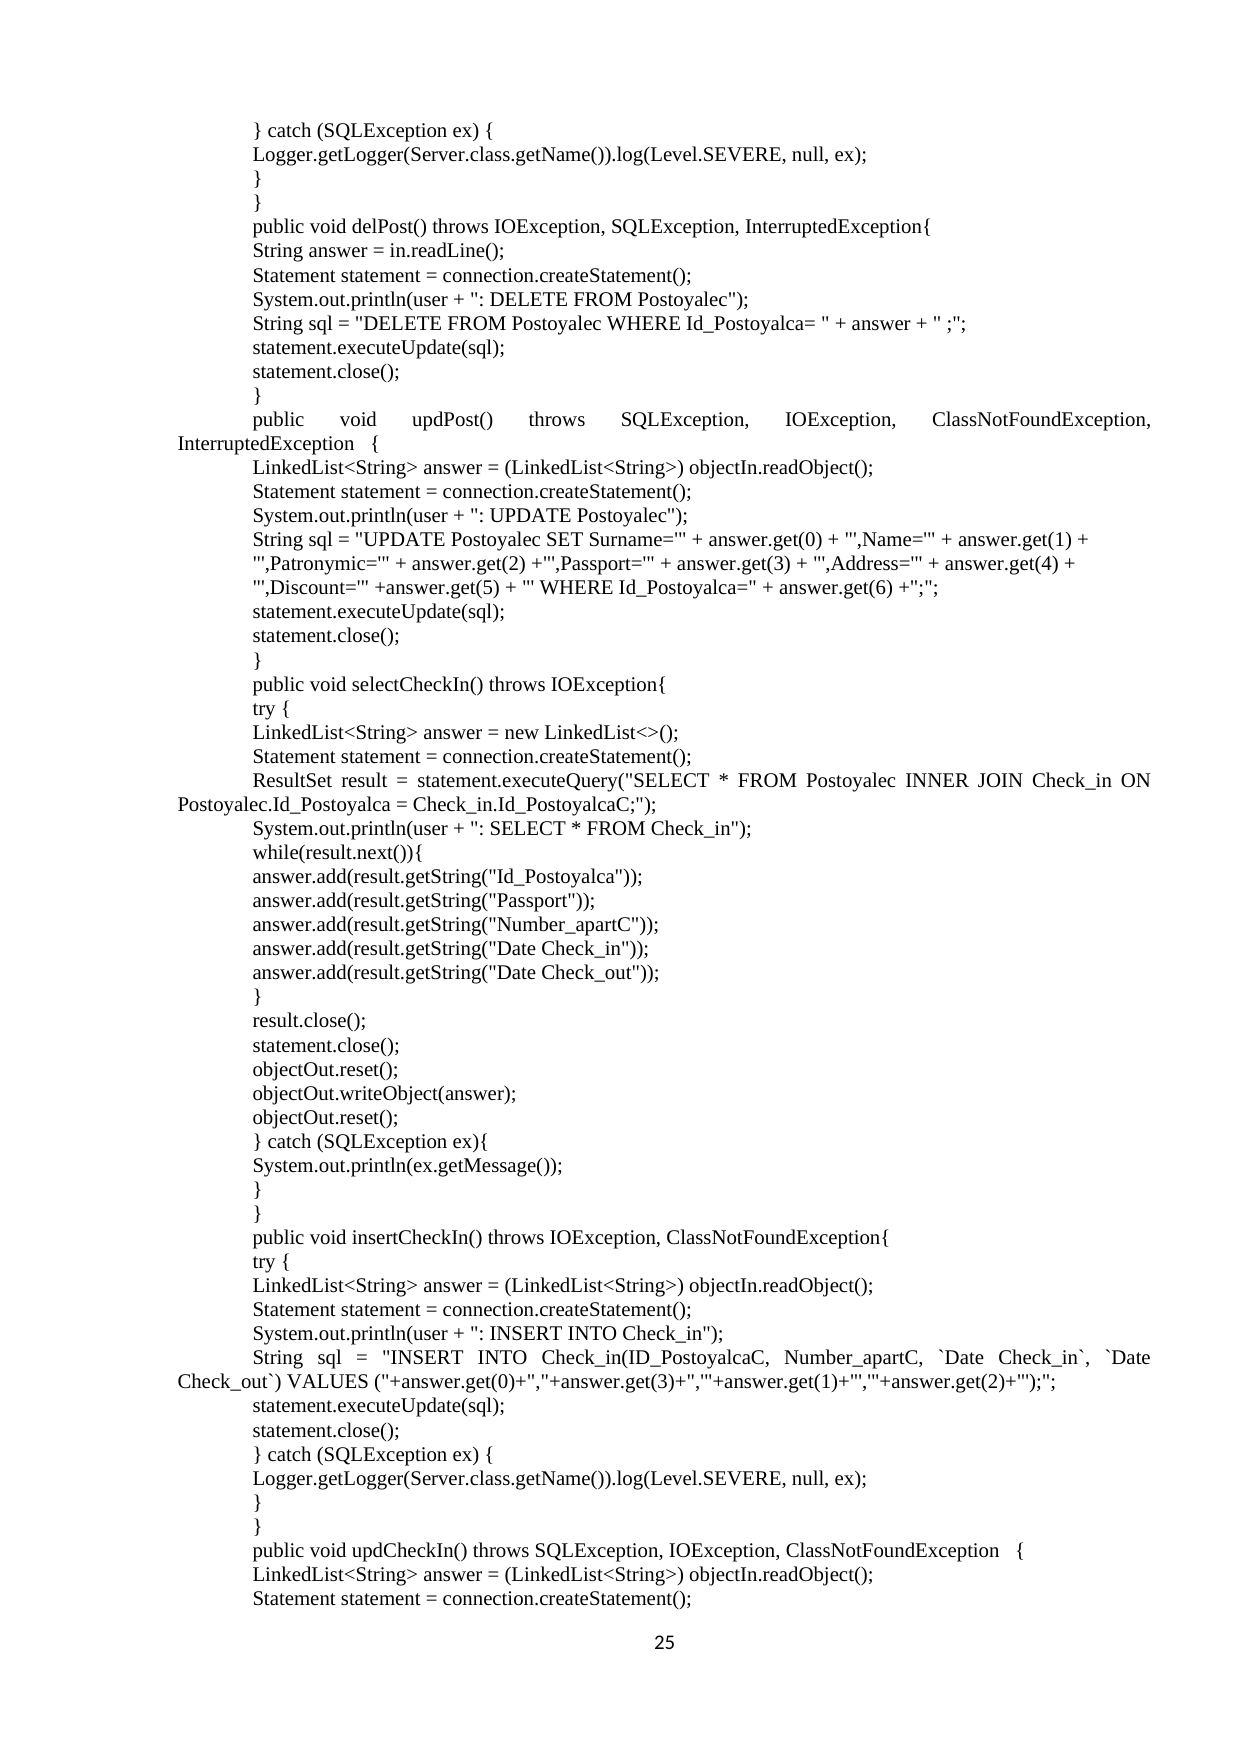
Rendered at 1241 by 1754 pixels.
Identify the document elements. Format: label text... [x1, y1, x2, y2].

text try { [177, 696, 1152, 720]
text answer.add(result.getString("Date Check_out")); [177, 960, 1152, 984]
text } [177, 1201, 1152, 1225]
text while(result.next()){ [177, 840, 1152, 864]
text LinkedList<String> answer = (LinkedList<String>) objectIn.readObject(); [177, 1273, 1152, 1297]
text LinkedList<String> answer = (LinkedList<String>) objectIn.readObject(); [177, 1562, 1152, 1586]
text LinkedList<String> answer = (LinkedList<String>) objectIn.readObject(); [177, 455, 1152, 479]
text } [177, 190, 1152, 214]
text public void updCheckIn() throws SQLException, IOException, ClassNotFoundException { [177, 1538, 1152, 1562]
text result.close(); [177, 1008, 1152, 1032]
text } [177, 1514, 1152, 1538]
text statement.executeUpdate(sql); [177, 599, 1152, 623]
text } [177, 166, 1152, 190]
text String sql = "UPDATE Postoyalec SET Surname='" + answer.get(0) + "',Name='" + answer.get(1) + [177, 527, 1152, 551]
text System.out.println(user + ": SELECT * FROM Check_in"); [177, 816, 1152, 840]
text public void updPost() throws SQLException, IOException, ClassNotFoundException, InterruptedException { [177, 407, 1152, 455]
text Statement statement = connection.createStatement(); [177, 479, 1152, 503]
text statement.executeUpdate(sql); [177, 1393, 1152, 1417]
text LinkedList<String> answer = new LinkedList<>(); [177, 720, 1152, 744]
text } [177, 1490, 1152, 1514]
text ResultSet result = statement.executeQuery("SELECT * FROM Postoyalec INNER JOIN Check_in ON Postoyalec.Id_Postoyalca = Check_in.Id_PostoyalcaC;"); [177, 768, 1152, 816]
text objectOut.writeObject(answer); [177, 1081, 1152, 1105]
text answer.add(result.getString("Number_apartC")); [177, 912, 1152, 936]
text } [177, 984, 1152, 1008]
text Statement statement = connection.createStatement(); [177, 1586, 1152, 1610]
text try { [177, 1249, 1152, 1273]
text public void selectCheckIn() throws IOException{ [177, 672, 1152, 696]
text objectOut.reset(); [177, 1105, 1152, 1129]
text System.out.println(user + ": INSERT INTO Check_in"); [177, 1321, 1152, 1345]
text } catch (SQLException ex){ [177, 1129, 1152, 1153]
text Statement statement = connection.createStatement(); [177, 1297, 1152, 1321]
text } catch (SQLException ex) { [177, 118, 1152, 142]
text statement.executeUpdate(sql); [177, 335, 1152, 359]
text "',Discount='" +answer.get(5) + "' WHERE Id_Postoyalca=" + answer.get(6) +";"; [177, 575, 1152, 599]
text statement.close(); [177, 623, 1152, 647]
text Statement statement = connection.createStatement(); [177, 262, 1152, 287]
text statement.close(); [177, 1032, 1152, 1057]
text String answer = in.readLine(); [177, 238, 1152, 262]
text System.out.println(ex.getMessage()); [177, 1153, 1152, 1177]
text objectOut.reset(); [177, 1057, 1152, 1081]
text Logger.getLogger(Server.class.getName()).log(Level.SEVERE, null, ex); [177, 1466, 1152, 1490]
text System.out.println(user + ": UPDATE Postoyalec"); [177, 503, 1152, 527]
text Logger.getLogger(Server.class.getName()).log(Level.SEVERE, null, ex); [177, 142, 1152, 166]
text System.out.println(user + ": DELETE FROM Postoyalec"); [177, 287, 1152, 311]
text answer.add(result.getString("Id_Postoyalca")); [177, 864, 1152, 888]
text public void insertCheckIn() throws IOException, ClassNotFoundException{ [177, 1225, 1152, 1249]
text } [177, 647, 1152, 672]
text String sql = "INSERT INTO Check_in(ID_PostoyalcaC, Number_apartC, `Date Check_in`, `Date Check_out`) VALUES ("+answer.get(0)+","+answer.get(3)+",'"+answer.get(1)+"','"+answer.get(2)+"');"; [177, 1345, 1152, 1393]
text public void delPost() throws IOException, SQLException, InterruptedException{ [177, 214, 1152, 238]
text answer.add(result.getString("Passport")); [177, 888, 1152, 912]
text answer.add(result.getString("Date Check_in")); [177, 936, 1152, 960]
text statement.close(); [177, 1417, 1152, 1442]
text String sql = "DELETE FROM Postoyalec WHERE Id_Postoyalca= " + answer + " ;"; [177, 311, 1152, 335]
text } [177, 1177, 1152, 1201]
text Statement statement = connection.createStatement(); [177, 744, 1152, 768]
text } [177, 383, 1152, 407]
text statement.close(); [177, 359, 1152, 383]
text "',Patronymic='" + answer.get(2) +"',Passport='" + answer.get(3) + "',Address='" + answer.get(4) + [177, 551, 1152, 575]
text } catch (SQLException ex) { [177, 1442, 1152, 1466]
